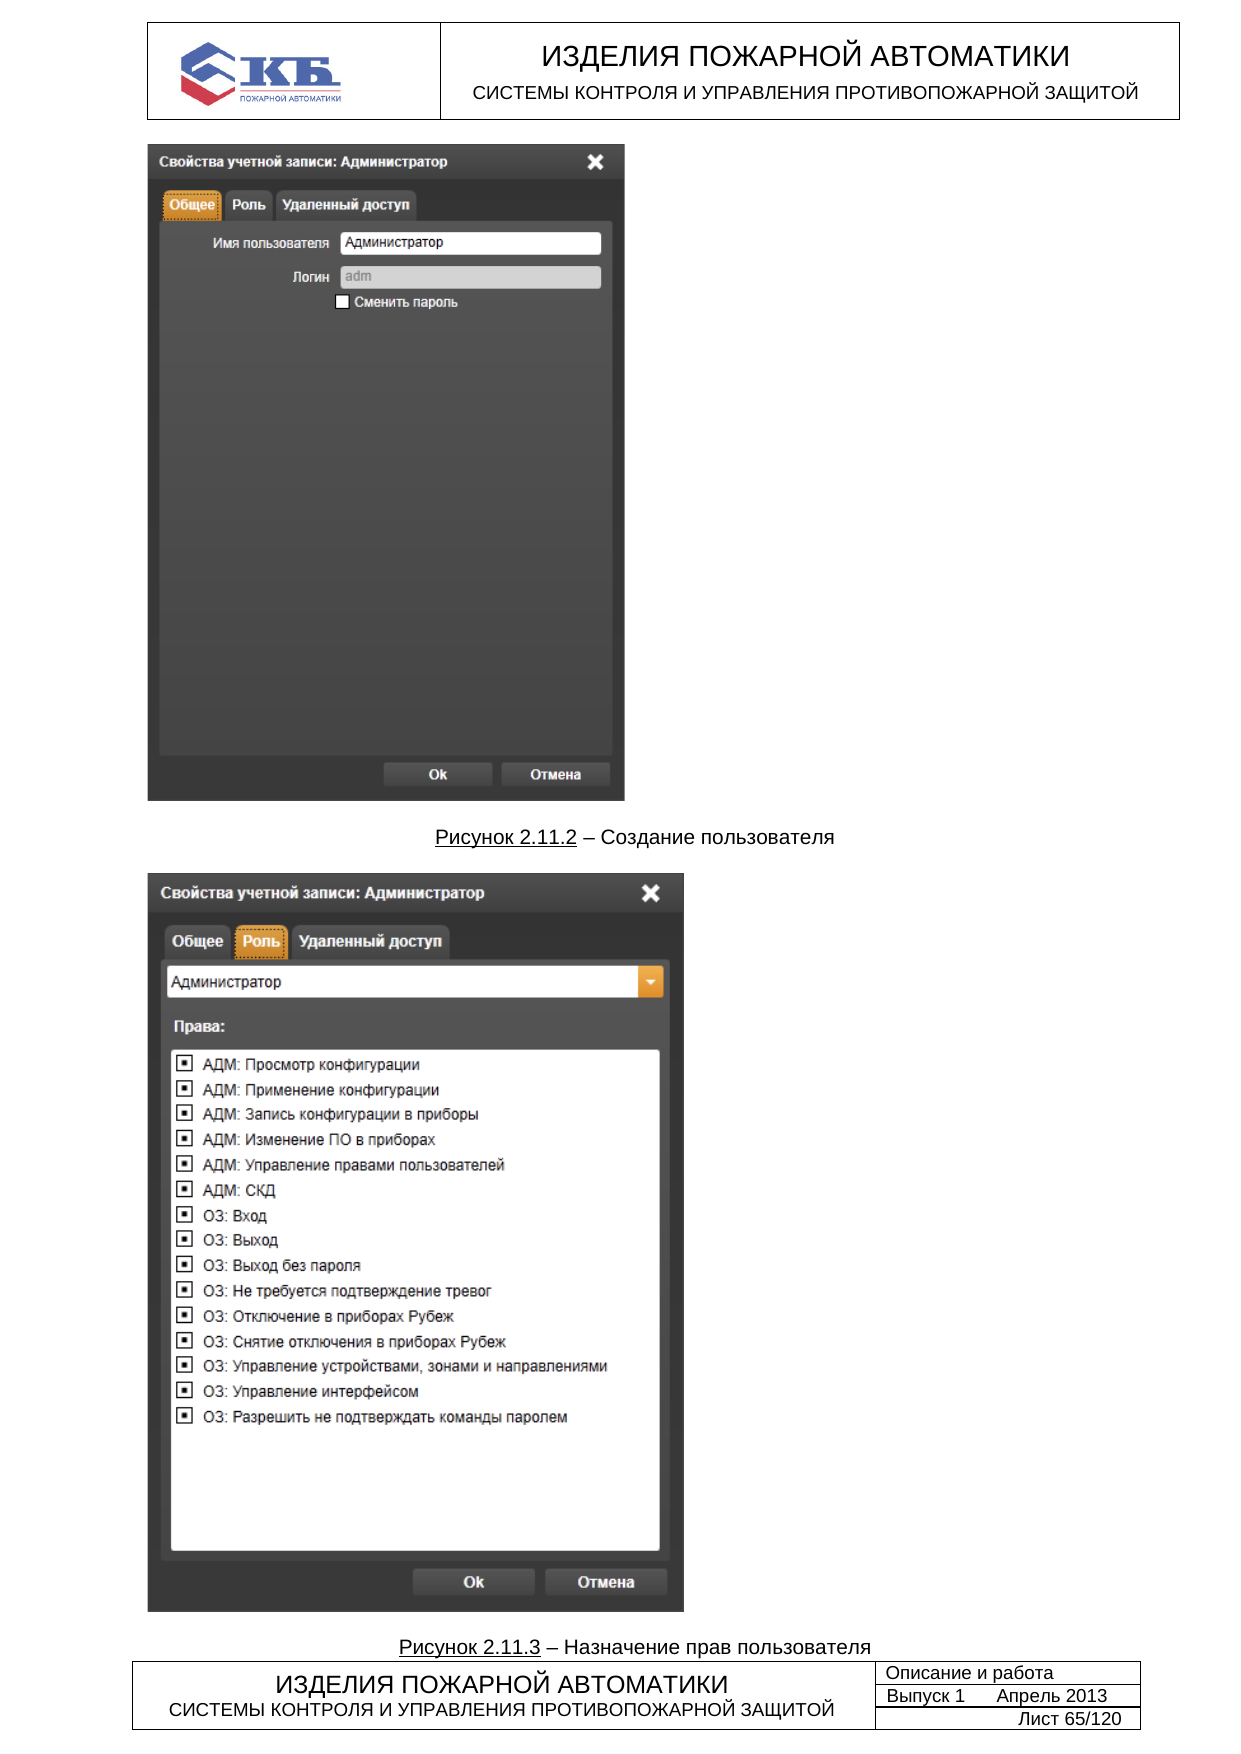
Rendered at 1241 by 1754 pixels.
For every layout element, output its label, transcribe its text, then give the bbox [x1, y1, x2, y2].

text Рисунок 2.11.3 – Назначение прав пользователя [148, 1635, 1122, 1659]
picture [147, 144, 625, 801]
text Рисунок 2.11.2 – Создание пользователя [148, 825, 1122, 849]
picture [147, 873, 684, 1612]
picture [177, 34, 354, 115]
